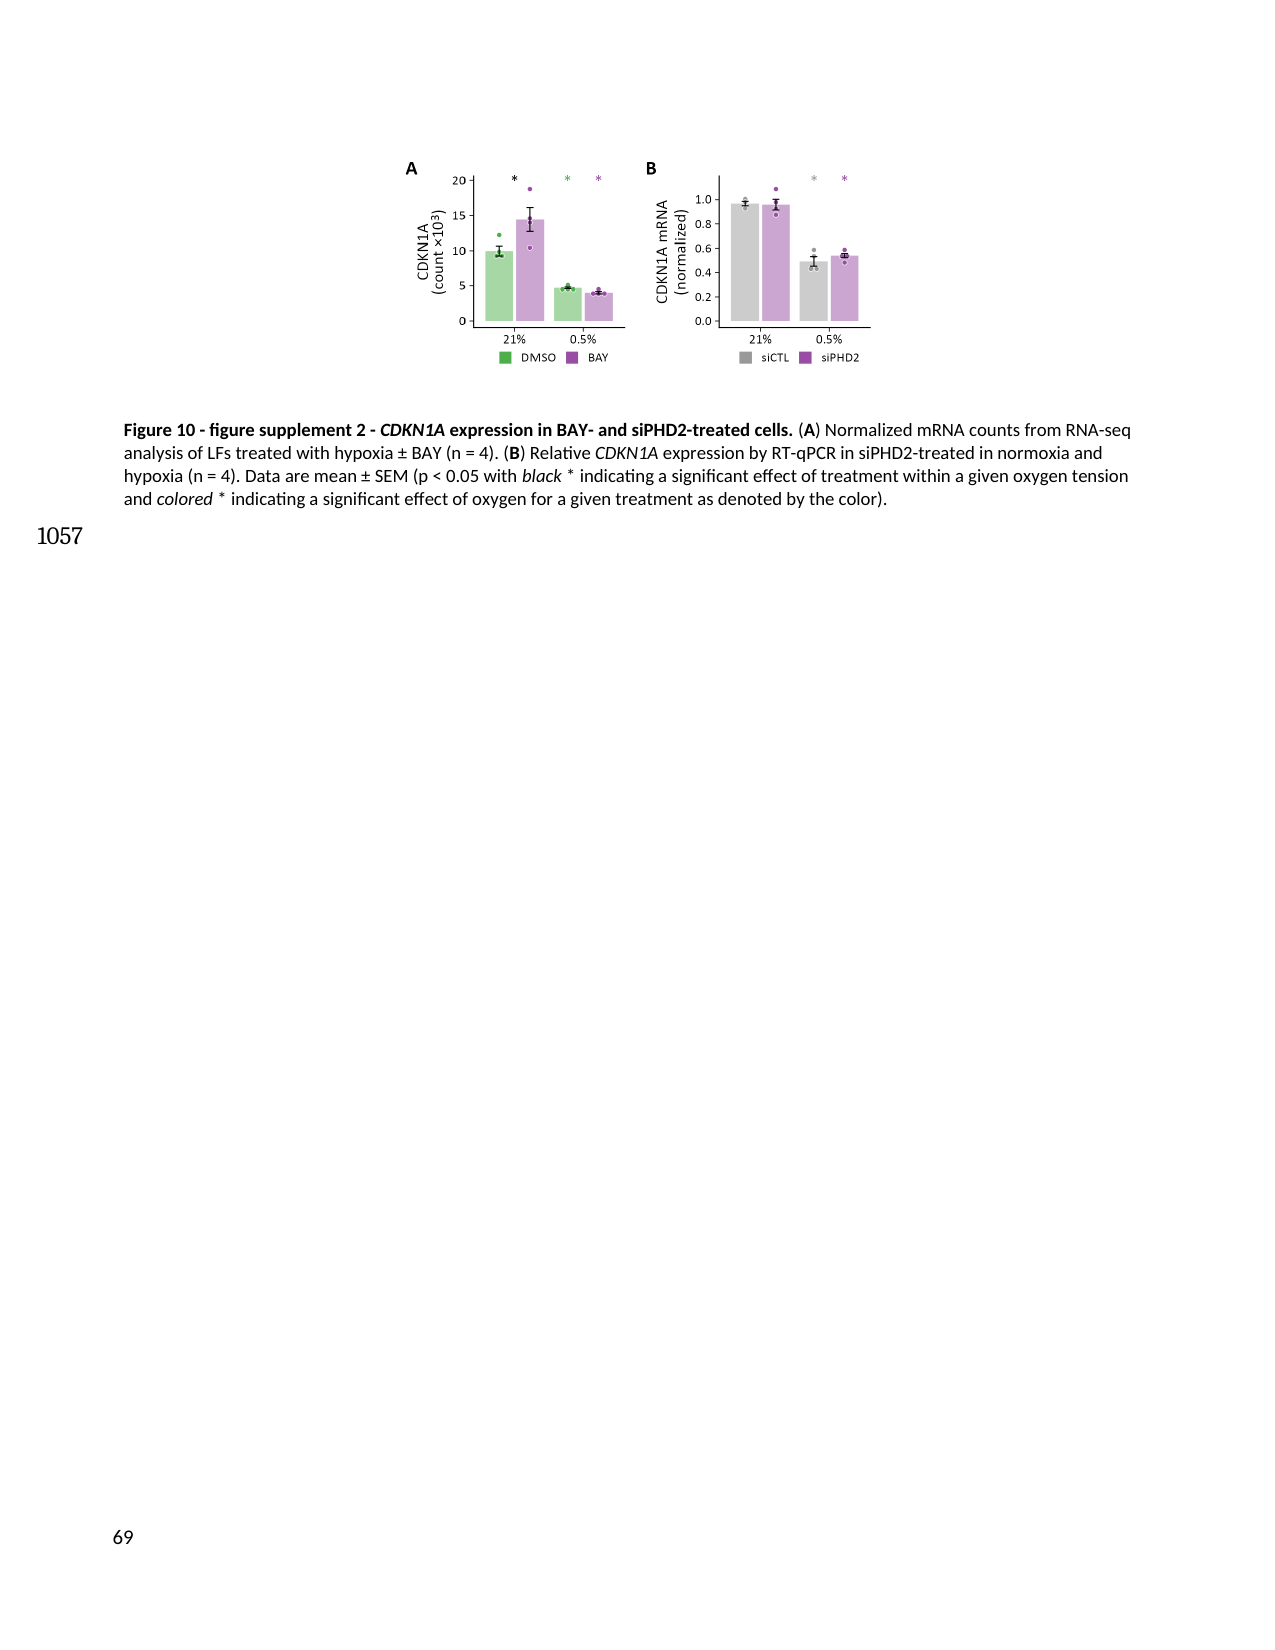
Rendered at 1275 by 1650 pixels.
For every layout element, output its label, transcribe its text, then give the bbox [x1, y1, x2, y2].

table_header Figure 10 - figure supplement 2 - CDKN1A expression in BAY- and siPHD2-treated cells. (A) Normalized mRNA counts from RNA-seq analysis of LFs treated with hypoxia ± BAY (n = 4). (B) Relative CDKN1A expression by RT-qPCR in siPHD2-treated in normoxia and hypoxia (n = 4). Data are mean ± SEM (p < 0.05 with black * indicating a significant effect of treatment within a given oxygen tension and colored * indicating a significant effect of oxygen for a given treatment as denoted by the color). [113, 150, 1162, 522]
picture [396, 150, 879, 384]
